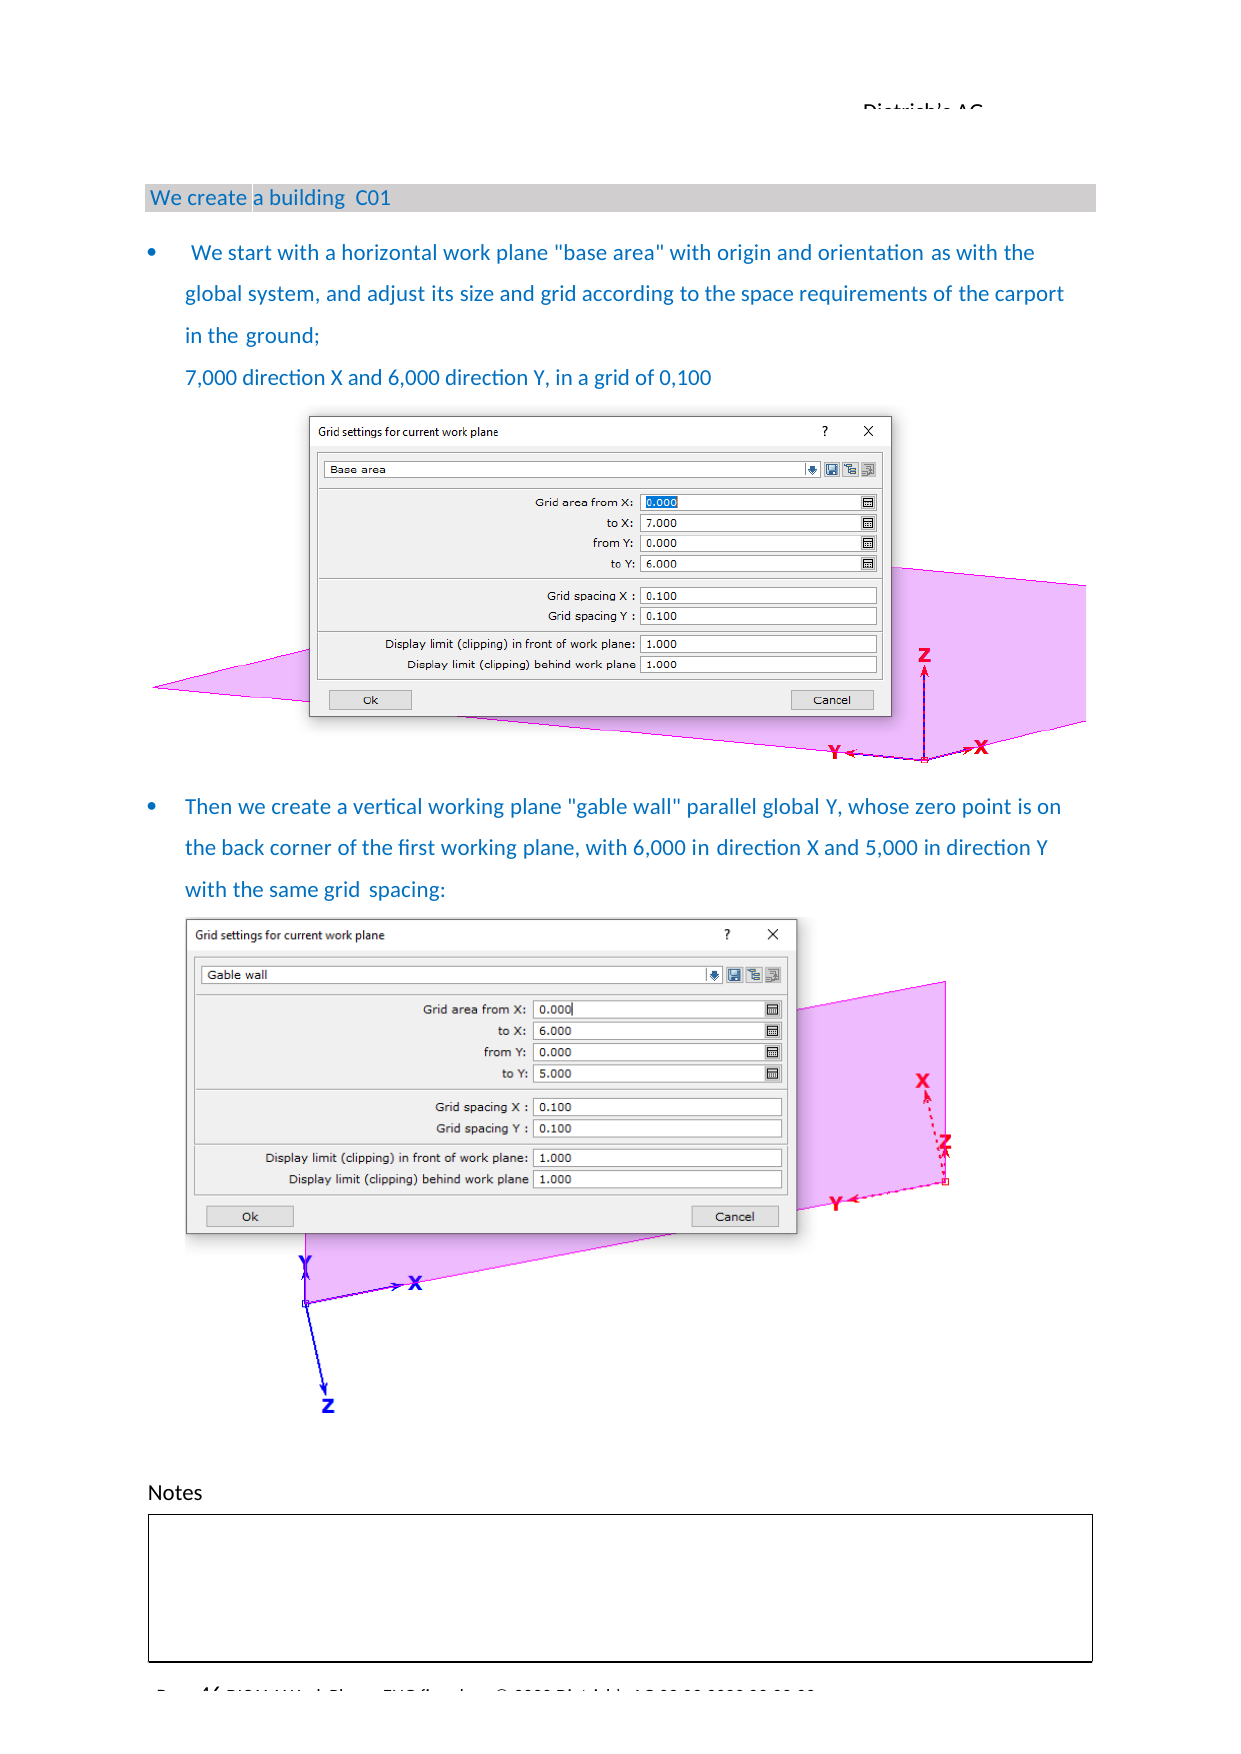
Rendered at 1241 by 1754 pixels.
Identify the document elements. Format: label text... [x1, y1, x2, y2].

picture [152, 405, 1087, 763]
text 7,000 direction X and 6,000 direction Y, in a grid of 0,100 [185, 363, 1163, 391]
picture [184, 917, 952, 1413]
list We start with a horizontal work plane "base area" with origin and orientation as with the global system, and adjust its size and grid according to the space requirements of the carport in the ground; [148, 238, 1088, 349]
text We create a building C01 [145, 183, 1163, 212]
text Notes [148, 1478, 1163, 1506]
